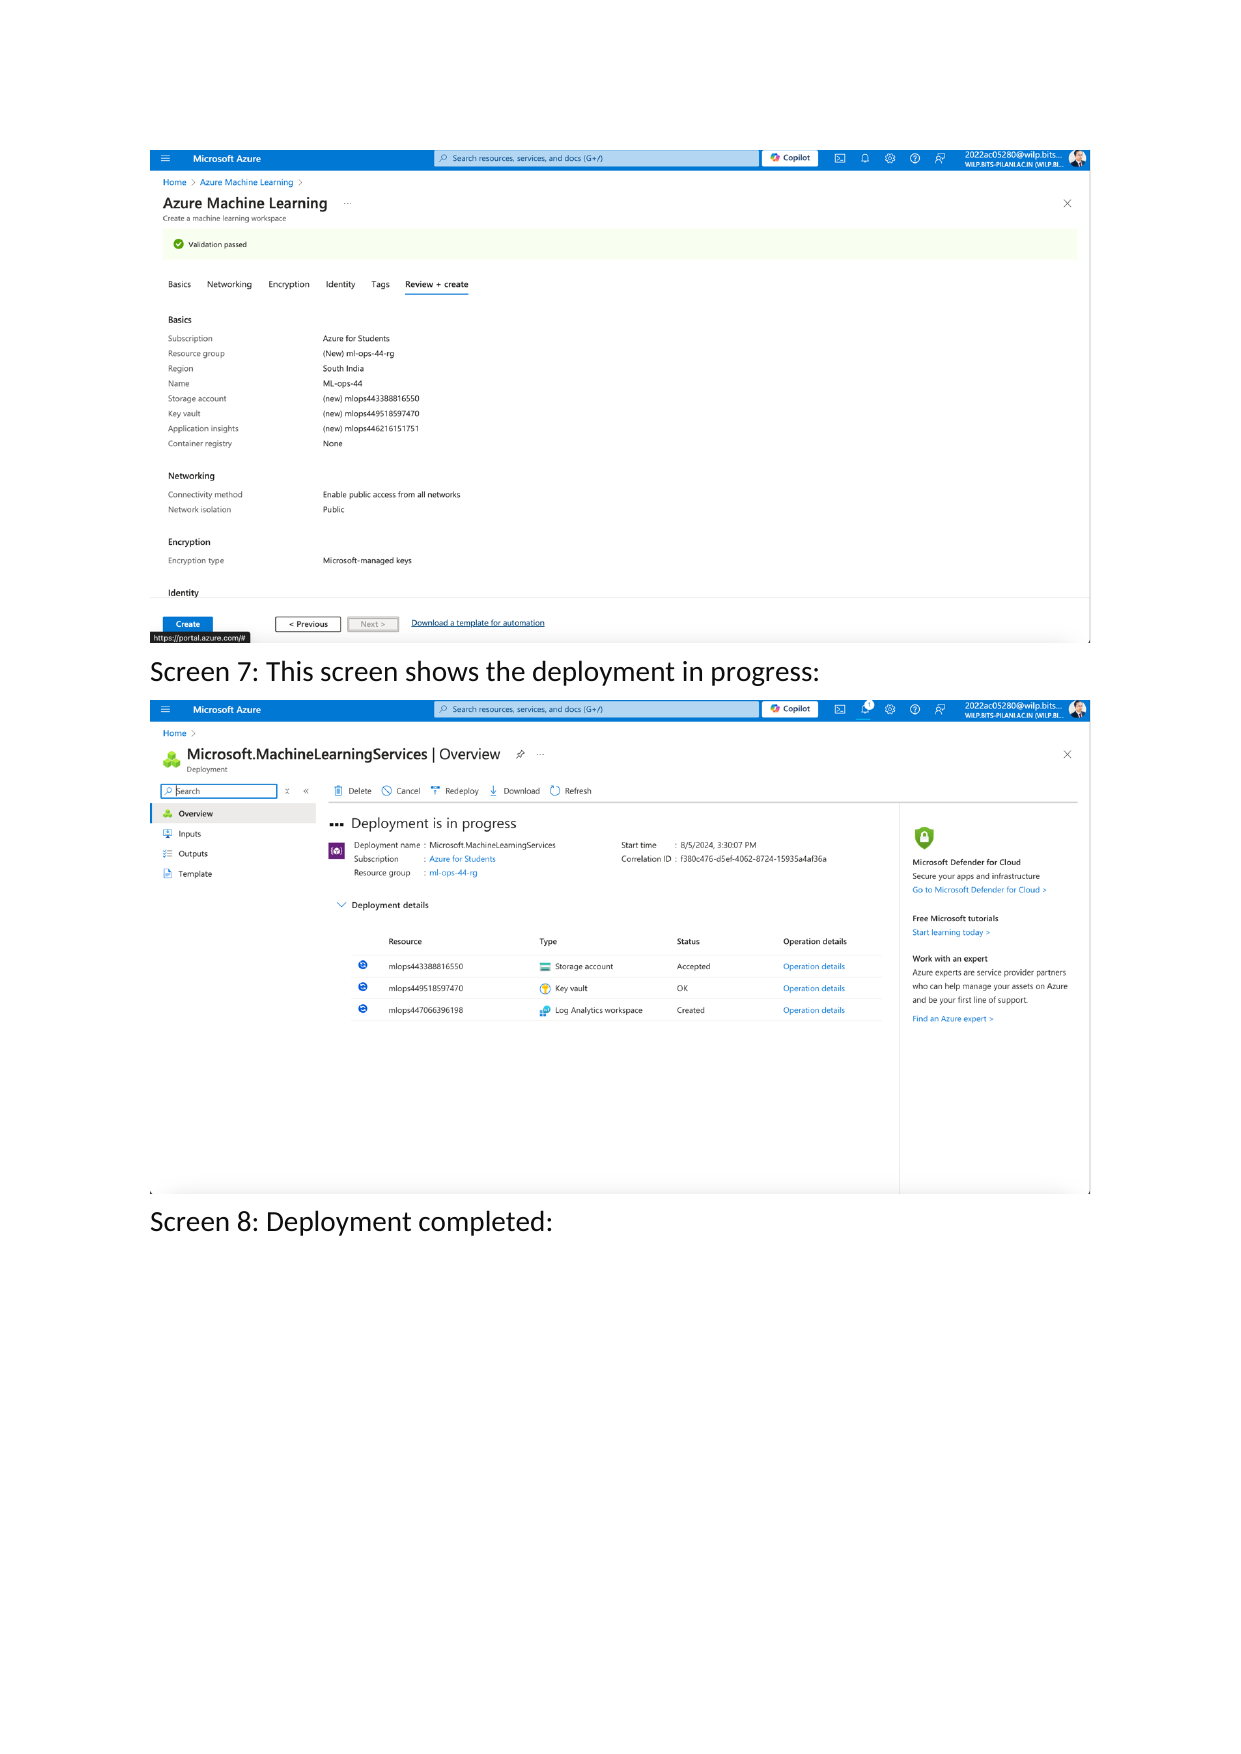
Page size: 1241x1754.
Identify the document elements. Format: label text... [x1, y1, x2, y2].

picture [150, 700, 1091, 1194]
text Screen 8: Deployment completed: [150, 1203, 1090, 1239]
picture [150, 150, 1091, 643]
text Screen 7: This screen shows the deployment in progress: [150, 653, 1090, 688]
